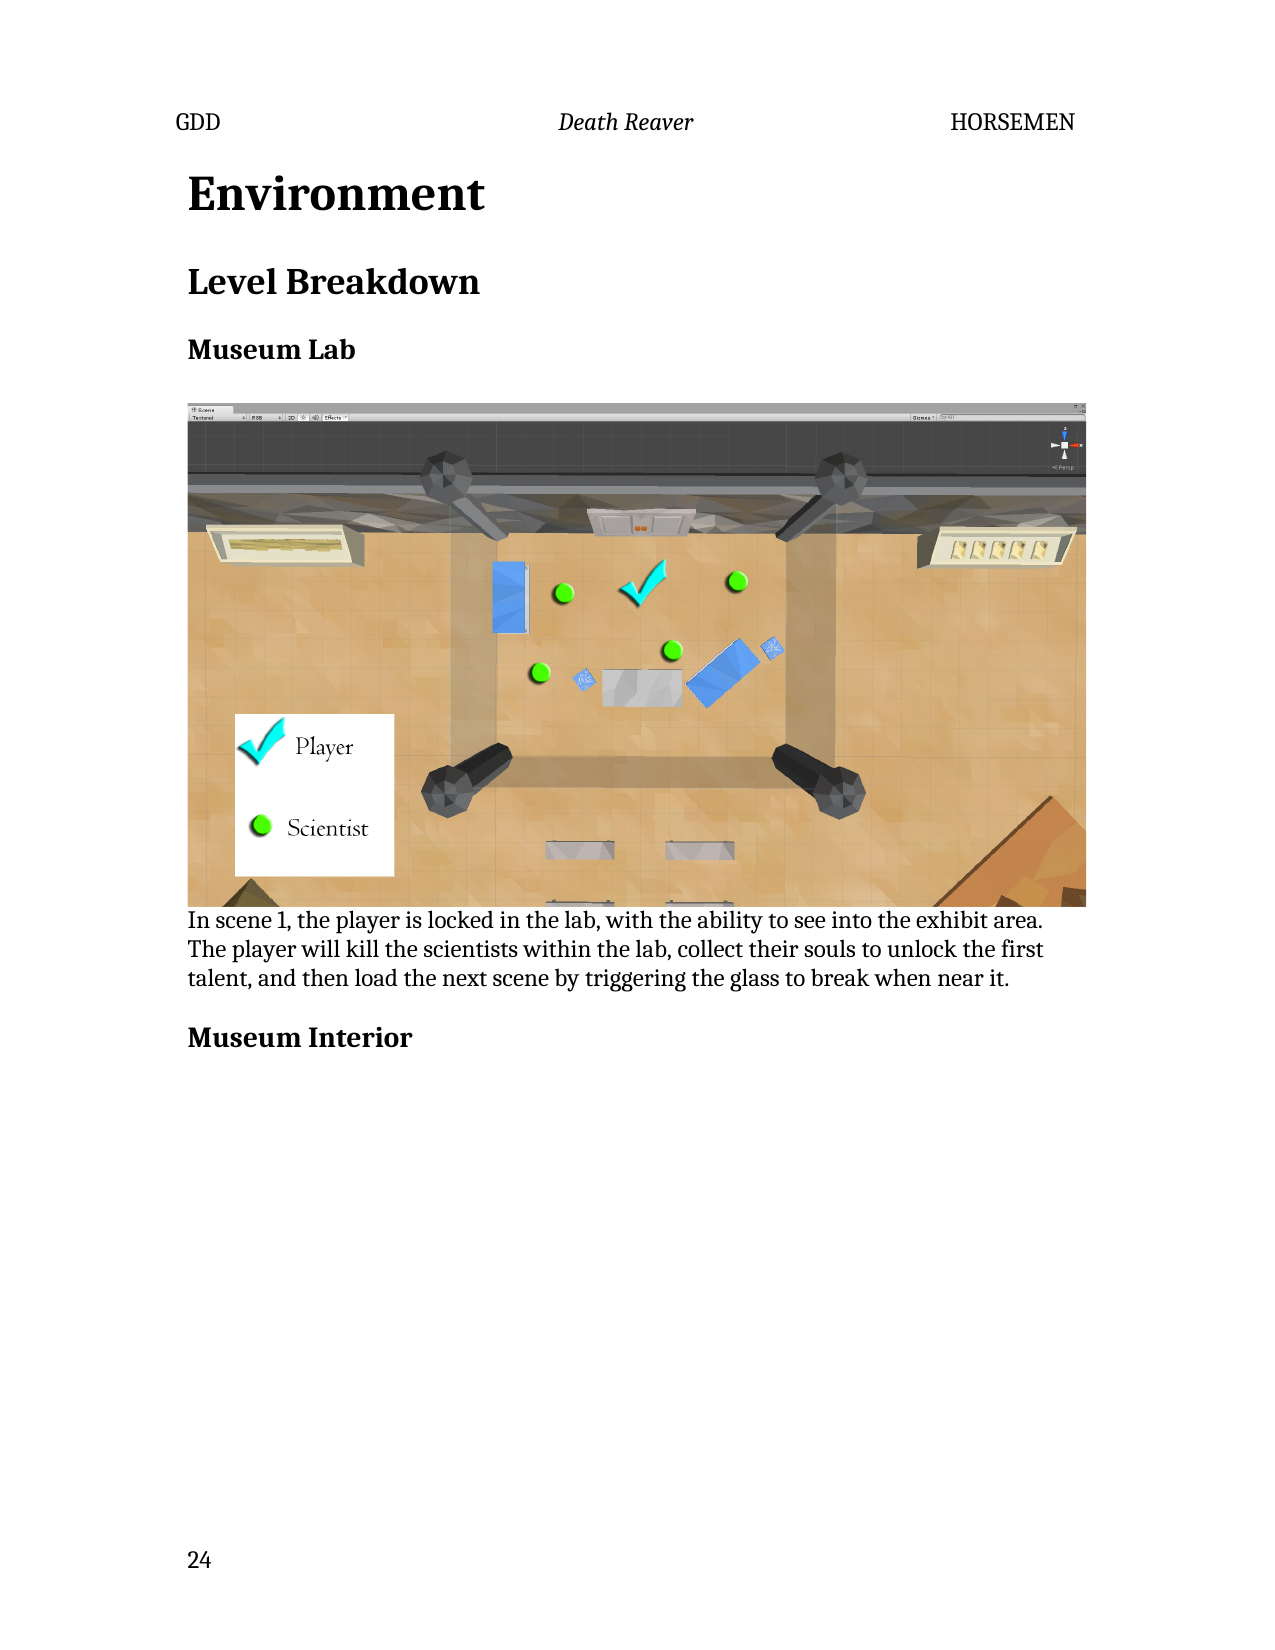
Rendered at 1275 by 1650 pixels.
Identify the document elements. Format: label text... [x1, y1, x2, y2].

subtitle Museum Lab [187, 333, 1087, 366]
subtitle Museum Interior [187, 1022, 1087, 1055]
subtitle Environment [187, 166, 1087, 223]
subtitle Level Breakdown [187, 261, 1087, 304]
picture [187, 403, 1087, 907]
text In scene 1, the player is locked in the lab, with the ability to see into the exhibit area. The player will kill the scientists within the lab, collect their souls to unlock the first talent, and then load the next scene by triggering the glass to break when near it. [187, 907, 1087, 992]
